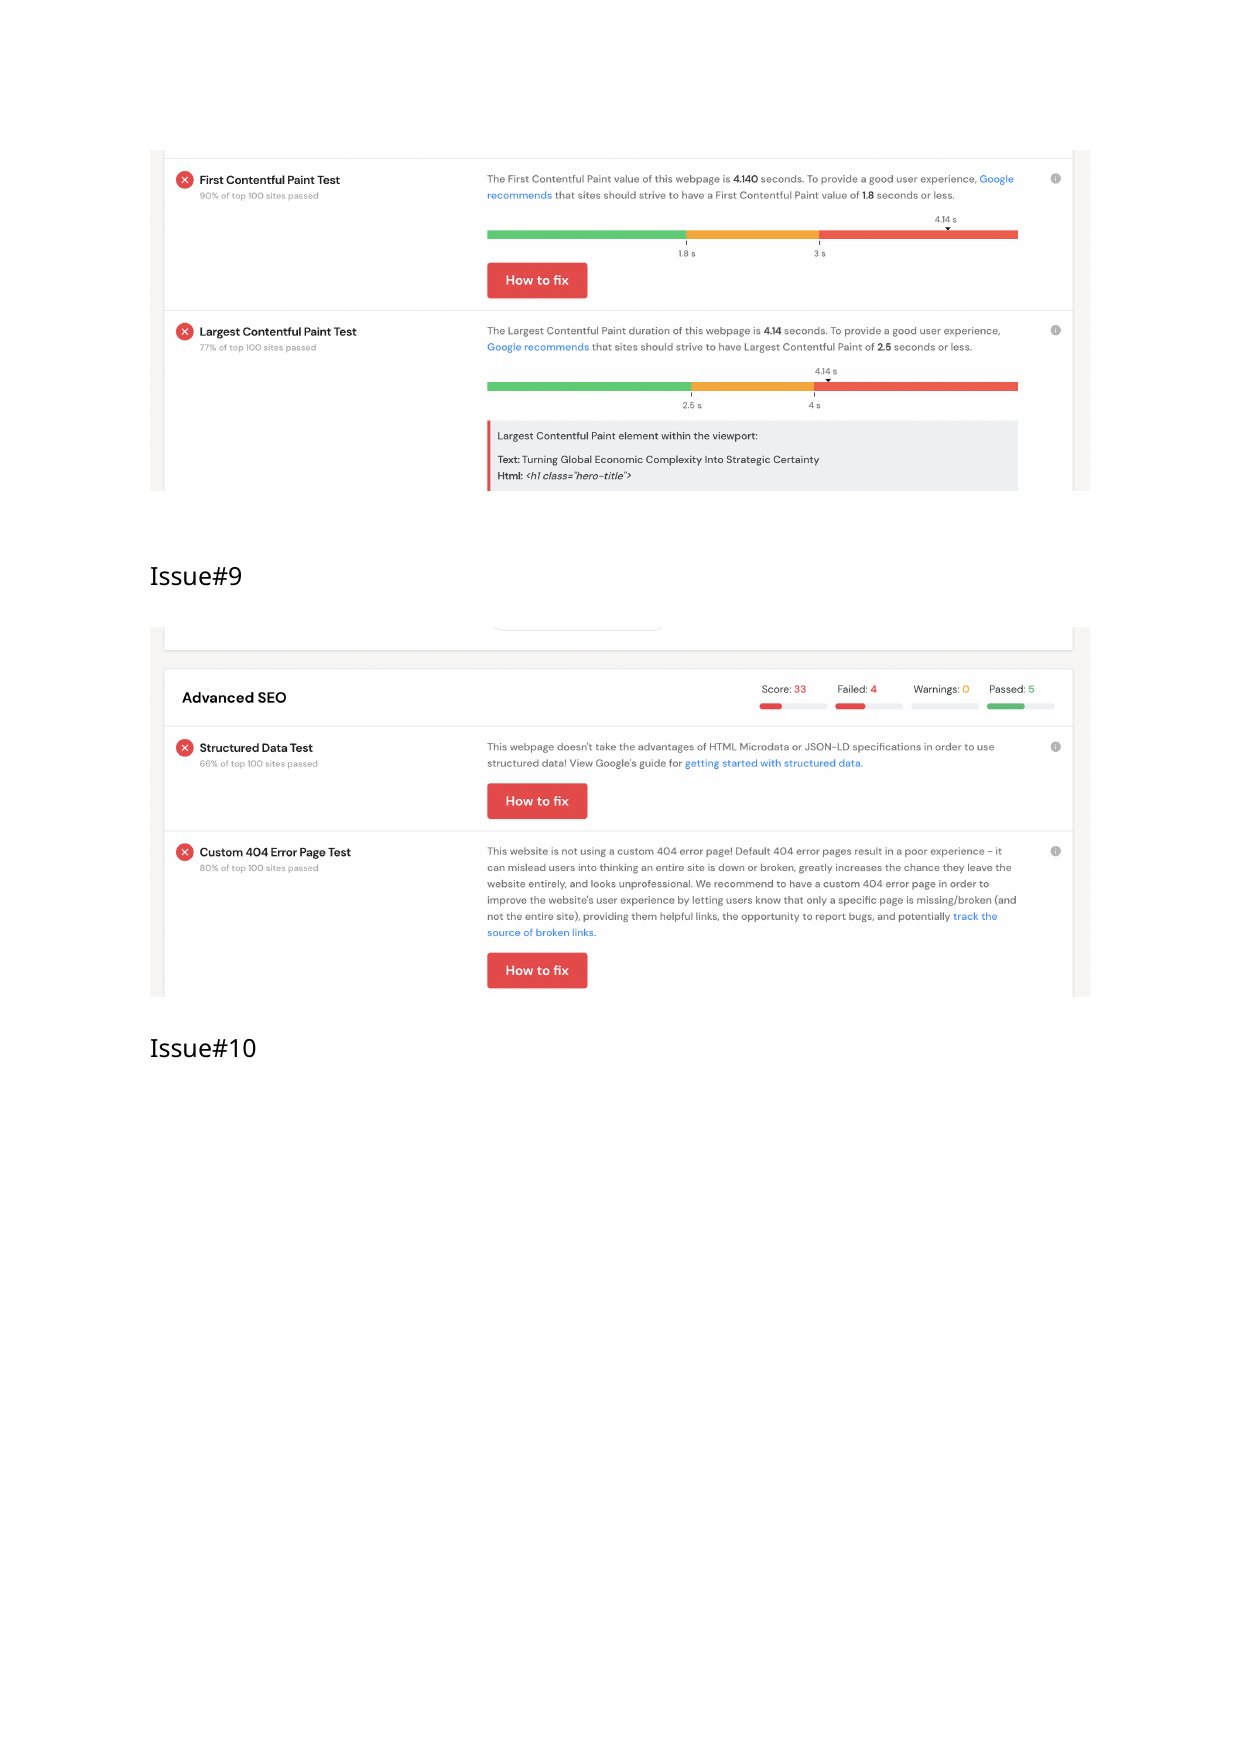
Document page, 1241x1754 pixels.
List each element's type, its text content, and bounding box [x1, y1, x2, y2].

text Issue#9 [150, 559, 1090, 593]
text Issue#10 [150, 1030, 1090, 1064]
picture [150, 150, 1091, 491]
picture [150, 627, 1091, 997]
